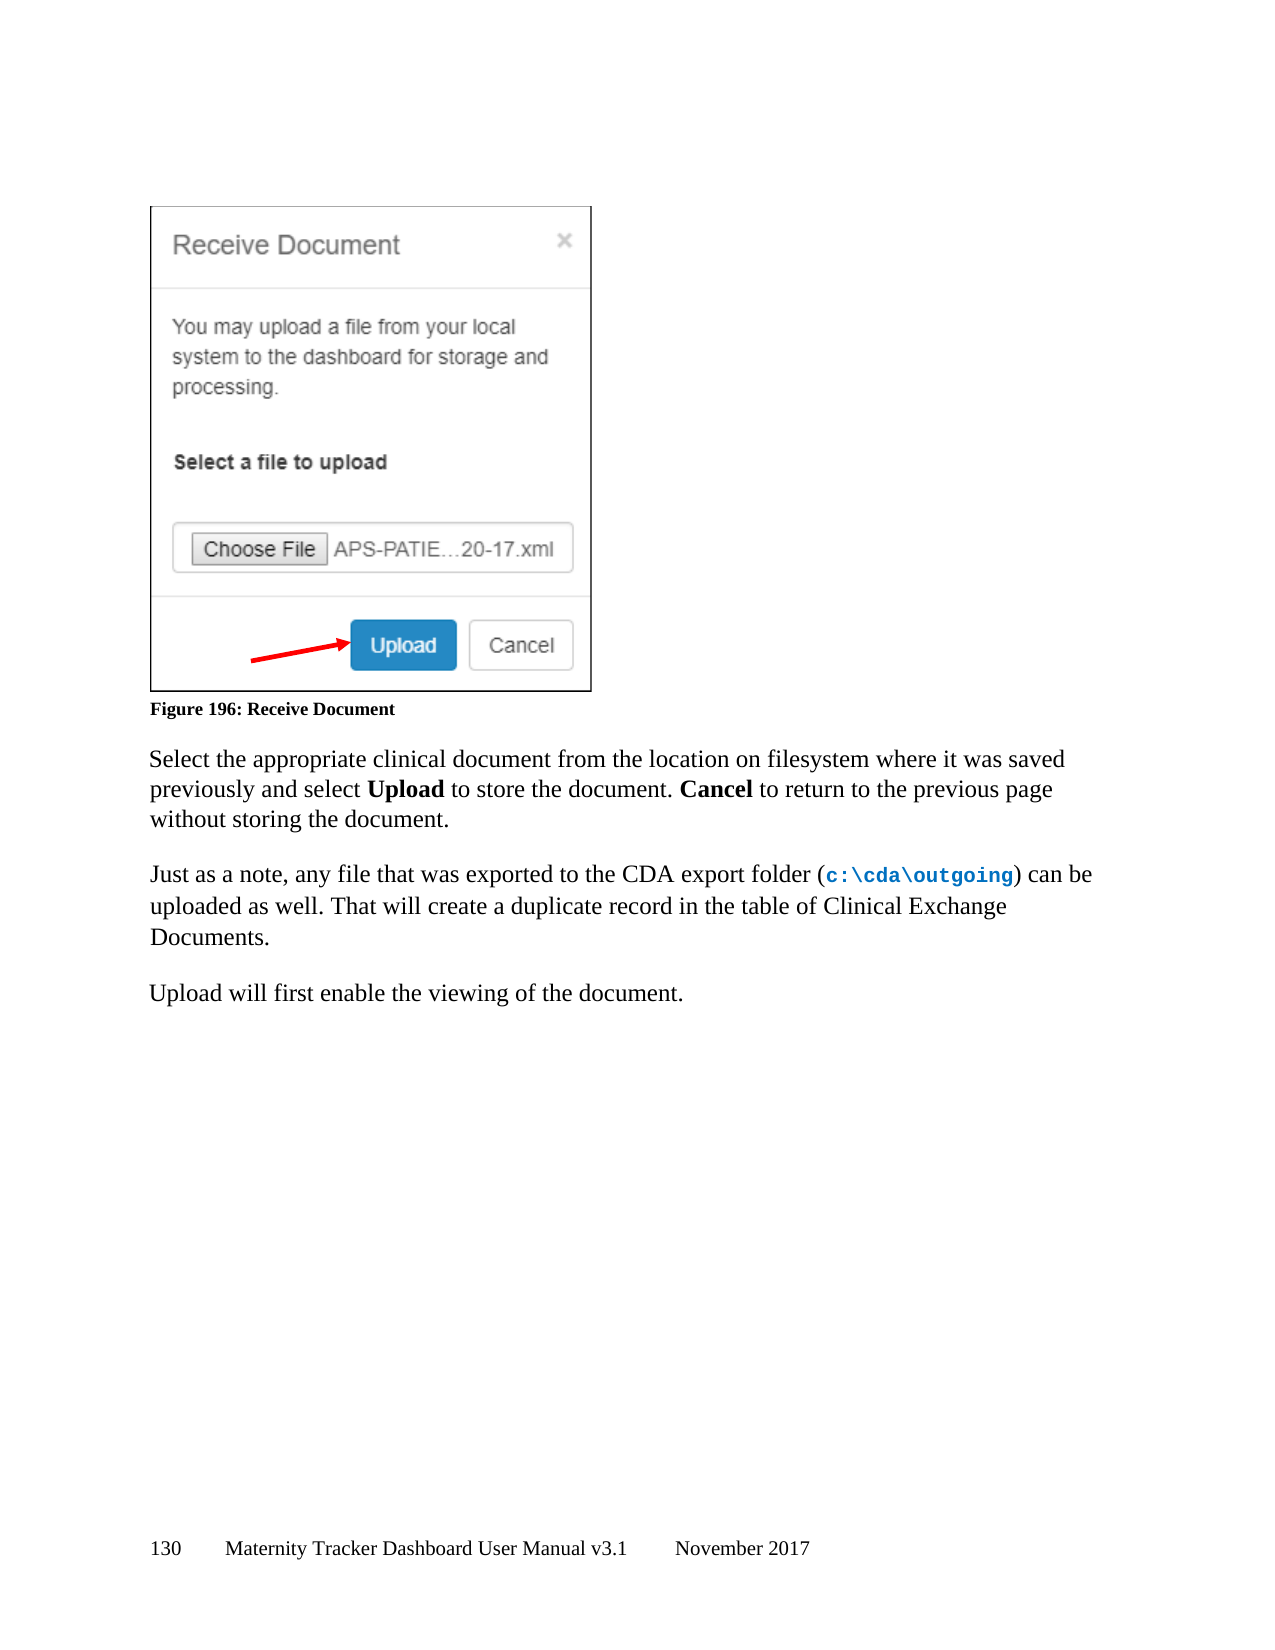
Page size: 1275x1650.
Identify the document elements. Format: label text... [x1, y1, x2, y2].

picture [150, 206, 592, 692]
text Just as a note, any file that was exported to the CDA export folder (c:\cda\outgoing) can be uploaded as well. That will create a duplicate record in the table of Clinical Exchange Documents. [150, 859, 1125, 951]
text Select the appropriate clinical document from the location on filesystem where it was saved previously and select Upload to store the document. Cancel to return to the previous page without storing the document. [148, 744, 1125, 833]
text Upload will first enable the viewing of the document. [148, 978, 1125, 1007]
text Figure 196: Receive Document [150, 697, 1125, 719]
